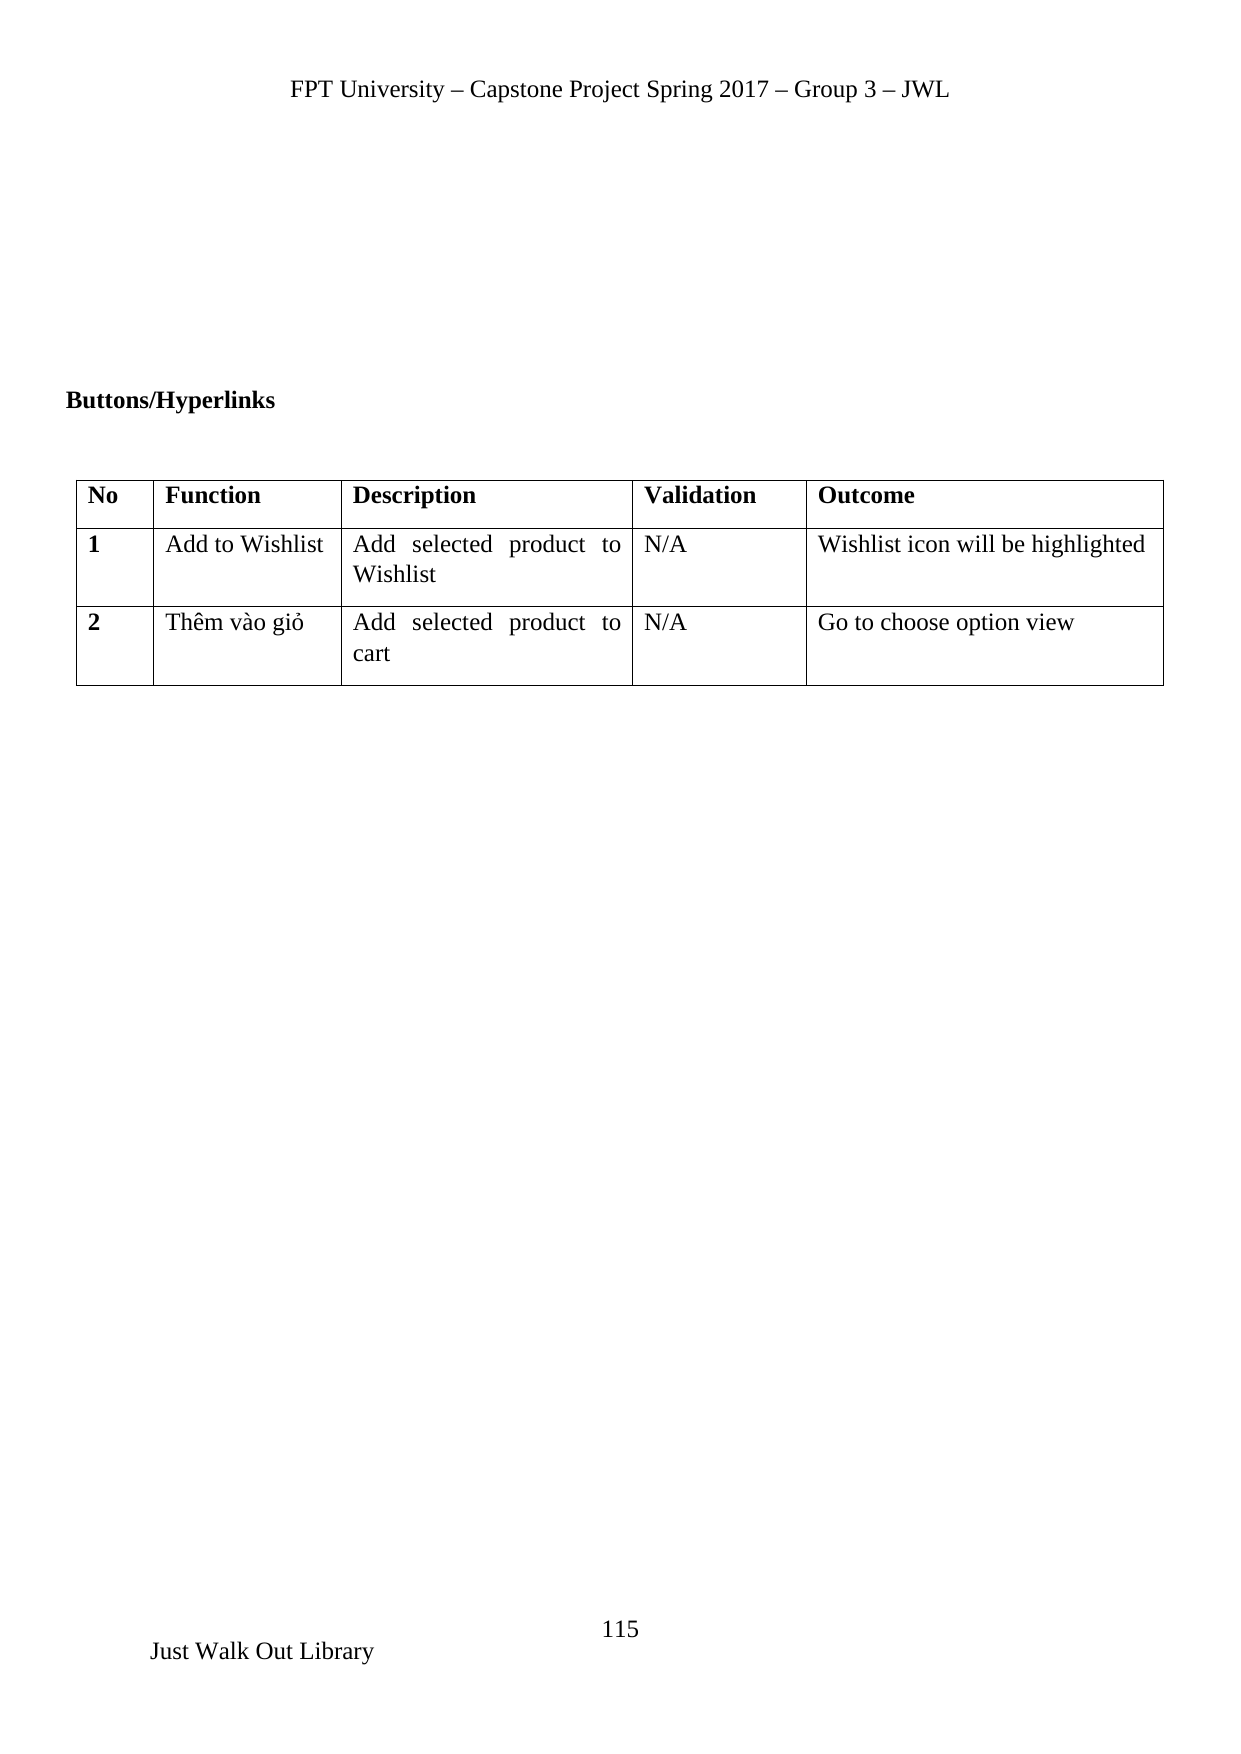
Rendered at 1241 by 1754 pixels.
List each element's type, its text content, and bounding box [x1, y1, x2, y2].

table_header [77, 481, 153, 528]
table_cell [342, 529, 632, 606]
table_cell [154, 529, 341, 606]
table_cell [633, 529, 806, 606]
text Buttons/Hyperlinks [66, 385, 1090, 414]
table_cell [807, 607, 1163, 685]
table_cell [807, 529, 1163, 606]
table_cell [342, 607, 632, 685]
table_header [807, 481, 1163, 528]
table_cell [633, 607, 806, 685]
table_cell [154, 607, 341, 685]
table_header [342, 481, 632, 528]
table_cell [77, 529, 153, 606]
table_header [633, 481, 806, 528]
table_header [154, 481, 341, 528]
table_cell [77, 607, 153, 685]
